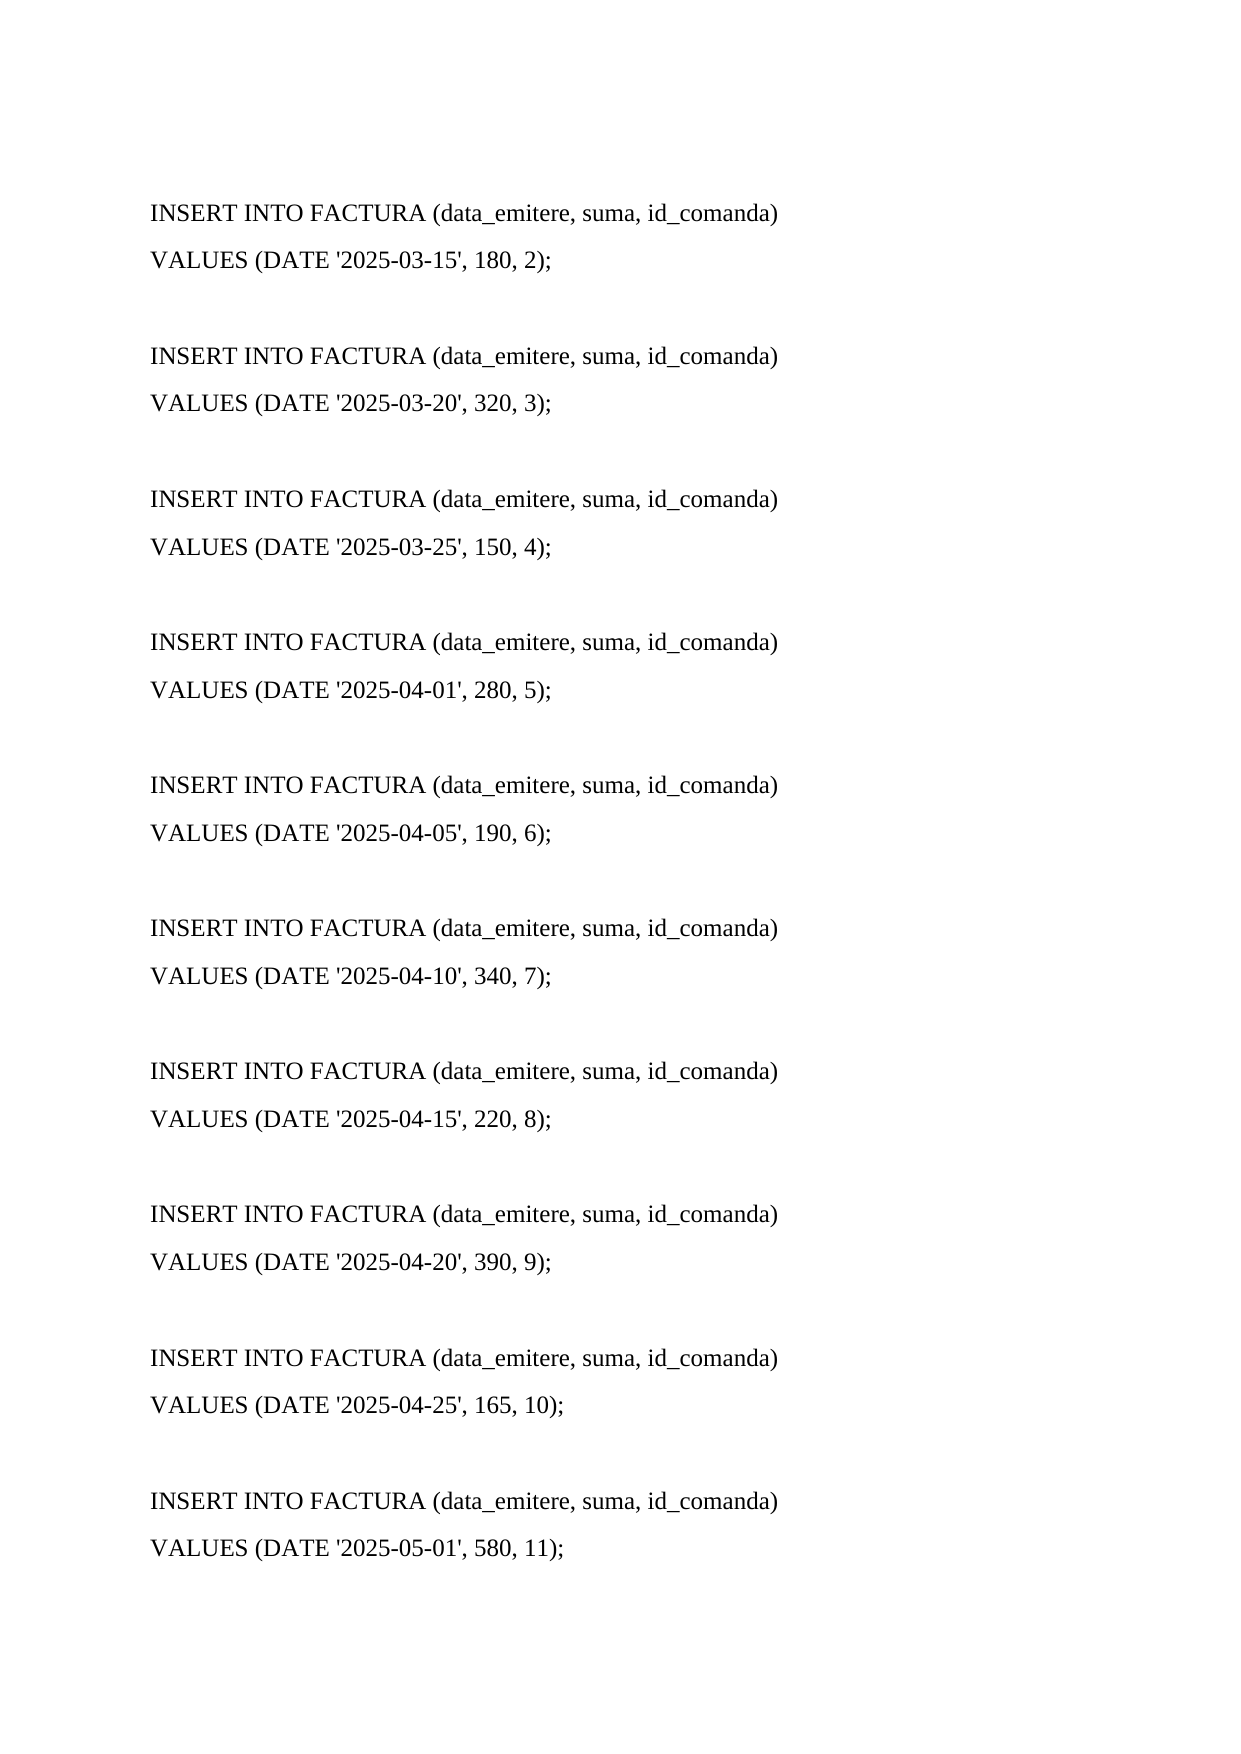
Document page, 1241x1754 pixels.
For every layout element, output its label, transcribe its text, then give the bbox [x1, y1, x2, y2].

text VALUES (DATE '2025-03-15', 180, 2); [150, 245, 1090, 274]
text INSERT INTO FACTURA (data_emitere, suma, id_comanda) [150, 1056, 1090, 1085]
text VALUES (DATE '2025-05-01', 580, 11); [150, 1533, 1090, 1562]
text VALUES (DATE '2025-04-20', 390, 9); [150, 1247, 1090, 1276]
text VALUES (DATE '2025-03-25', 150, 4); [150, 532, 1090, 560]
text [150, 341, 1090, 369]
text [150, 198, 1090, 226]
text VALUES (DATE '2025-04-15', 220, 8); [150, 1104, 1090, 1133]
text INSERT INTO FACTURA (data_emitere, suma, id_comanda) [150, 913, 1090, 942]
text VALUES (DATE '2025-04-25', 165, 10); [150, 1390, 1090, 1419]
text INSERT INTO FACTURA (data_emitere, suma, id_comanda) [150, 627, 1090, 656]
text VALUES (DATE '2025-04-01', 280, 5); [150, 675, 1090, 703]
text INSERT INTO FACTURA (data_emitere, suma, id_comanda) [150, 770, 1090, 799]
text INSERT INTO FACTURA (data_emitere, suma, id_comanda) [150, 1199, 1090, 1228]
text VALUES (DATE '2025-04-10', 340, 7); [150, 961, 1090, 990]
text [150, 1486, 1090, 1514]
text VALUES (DATE '2025-04-05', 190, 6); [150, 818, 1090, 847]
text INSERT INTO FACTURA (data_emitere, suma, id_comanda) [150, 484, 1090, 513]
text VALUES (DATE '2025-03-20', 320, 3); [150, 388, 1090, 417]
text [150, 1343, 1090, 1371]
